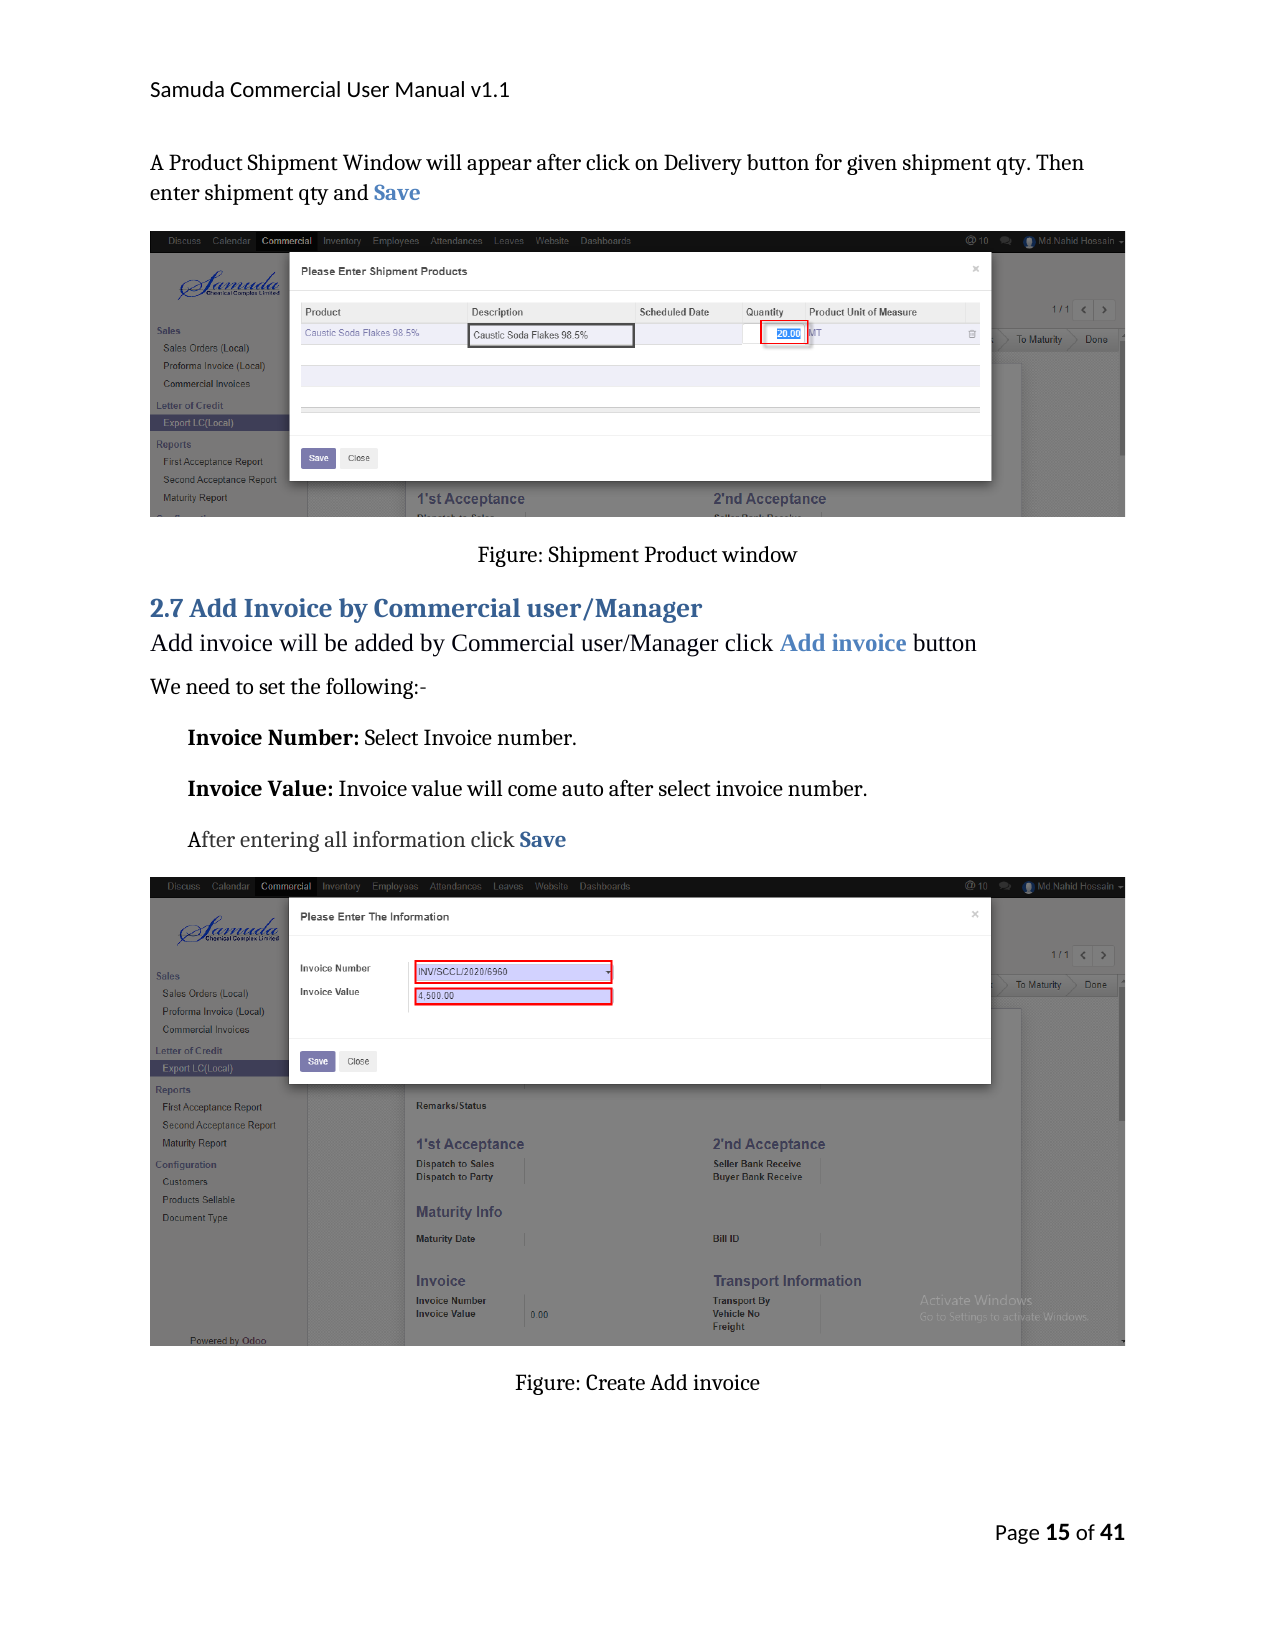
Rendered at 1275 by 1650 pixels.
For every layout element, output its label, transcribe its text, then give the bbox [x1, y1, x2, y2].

text After entering all information click Save [187, 827, 1125, 853]
picture [150, 877, 1125, 1346]
text Invoice Number: Select Invoice number. [187, 724, 1125, 751]
text A Product Shipment Window will appear after click on Delivery button for given shipment qty. Then enter shipment qty and Save [150, 150, 1125, 207]
text Figure: Create Add invoice [150, 1370, 1125, 1396]
text Invoice Value: Invoice value will come auto after select invoice number. [187, 776, 1125, 802]
text We need to set the following:- [150, 673, 1125, 700]
text Add invoice will be added by Commercial user/Manager click Add invoice button [150, 628, 1125, 657]
text Figure: Shipment Product window [150, 542, 1125, 568]
picture [150, 231, 1125, 517]
subtitle 2.7 Add Invoice by Commercial user/Manager [150, 593, 1125, 624]
